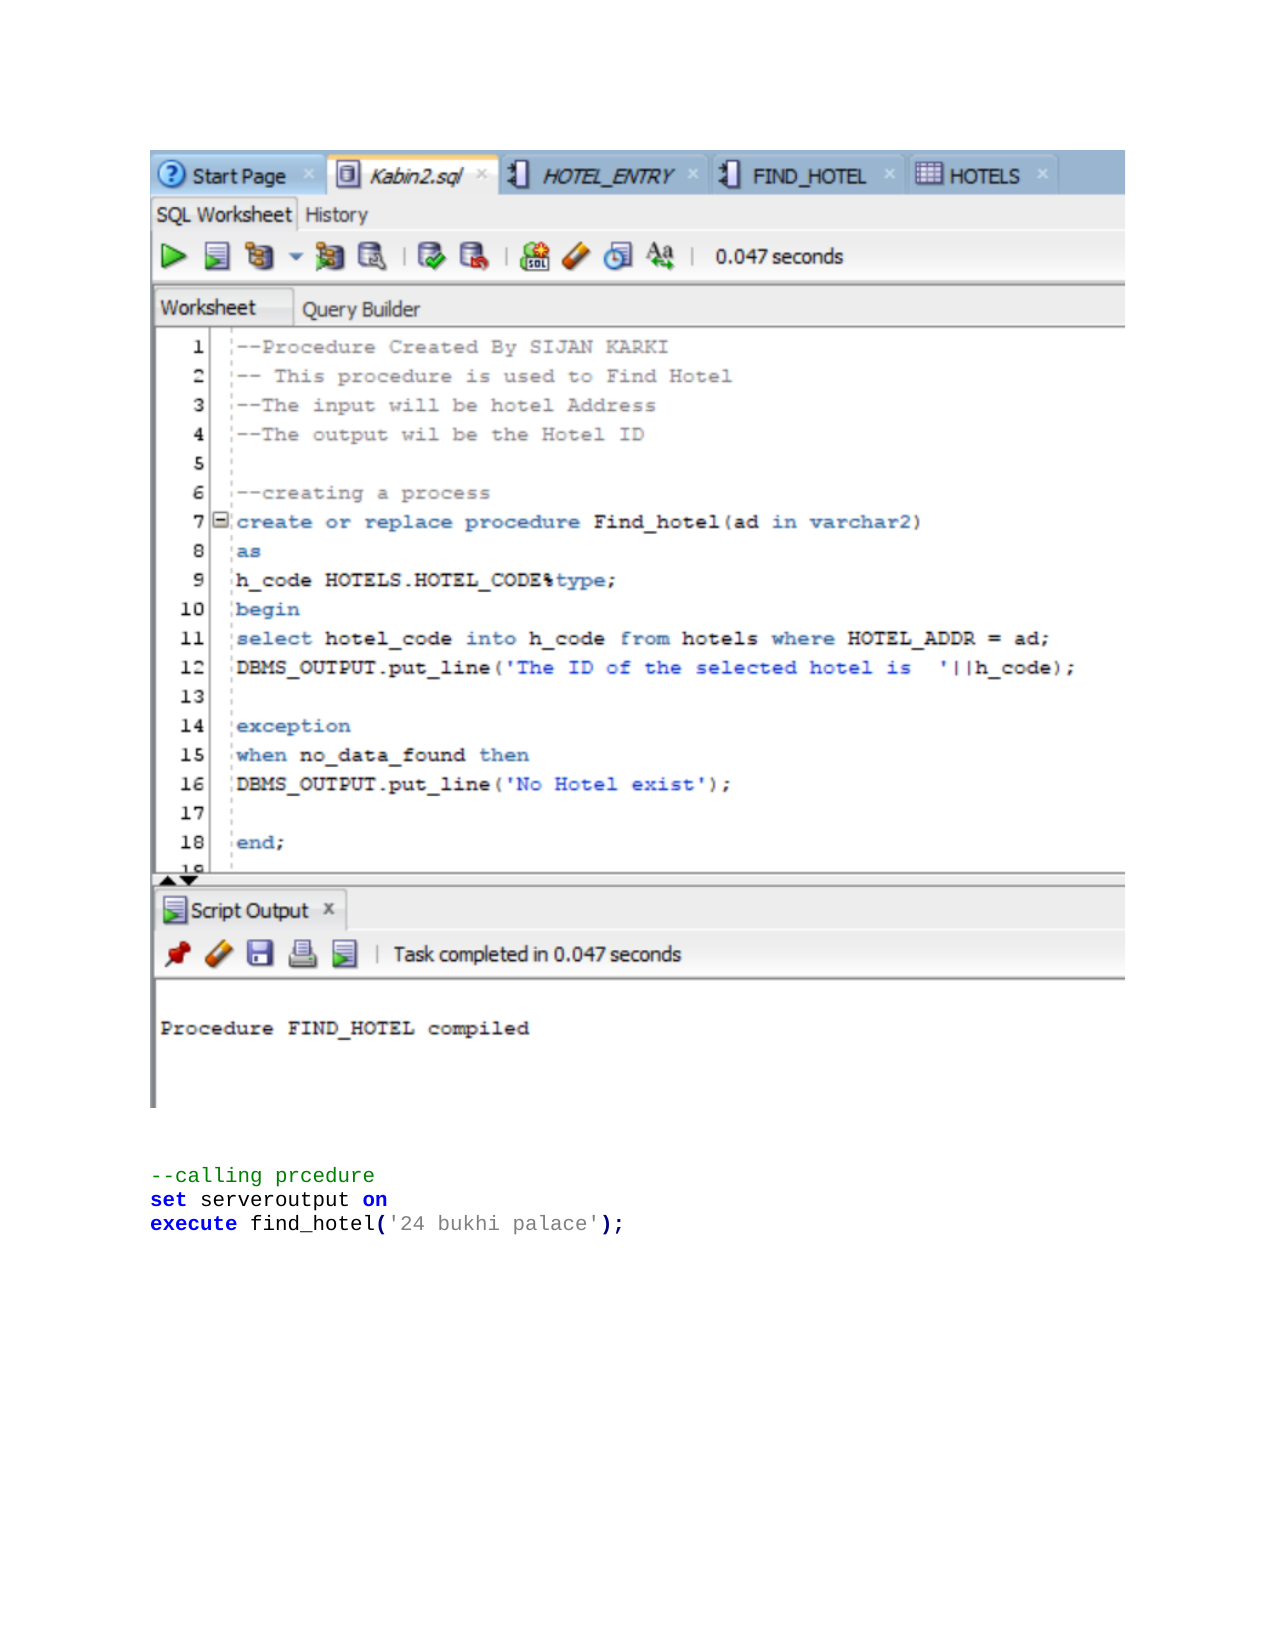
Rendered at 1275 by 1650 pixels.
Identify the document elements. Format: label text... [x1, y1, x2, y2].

text --calling prcedure [150, 1166, 1125, 1189]
text set serveroutput on [150, 1189, 1125, 1213]
picture [150, 150, 1125, 1108]
text execute find_hotel('24 bukhi palace'); [150, 1213, 1125, 1236]
